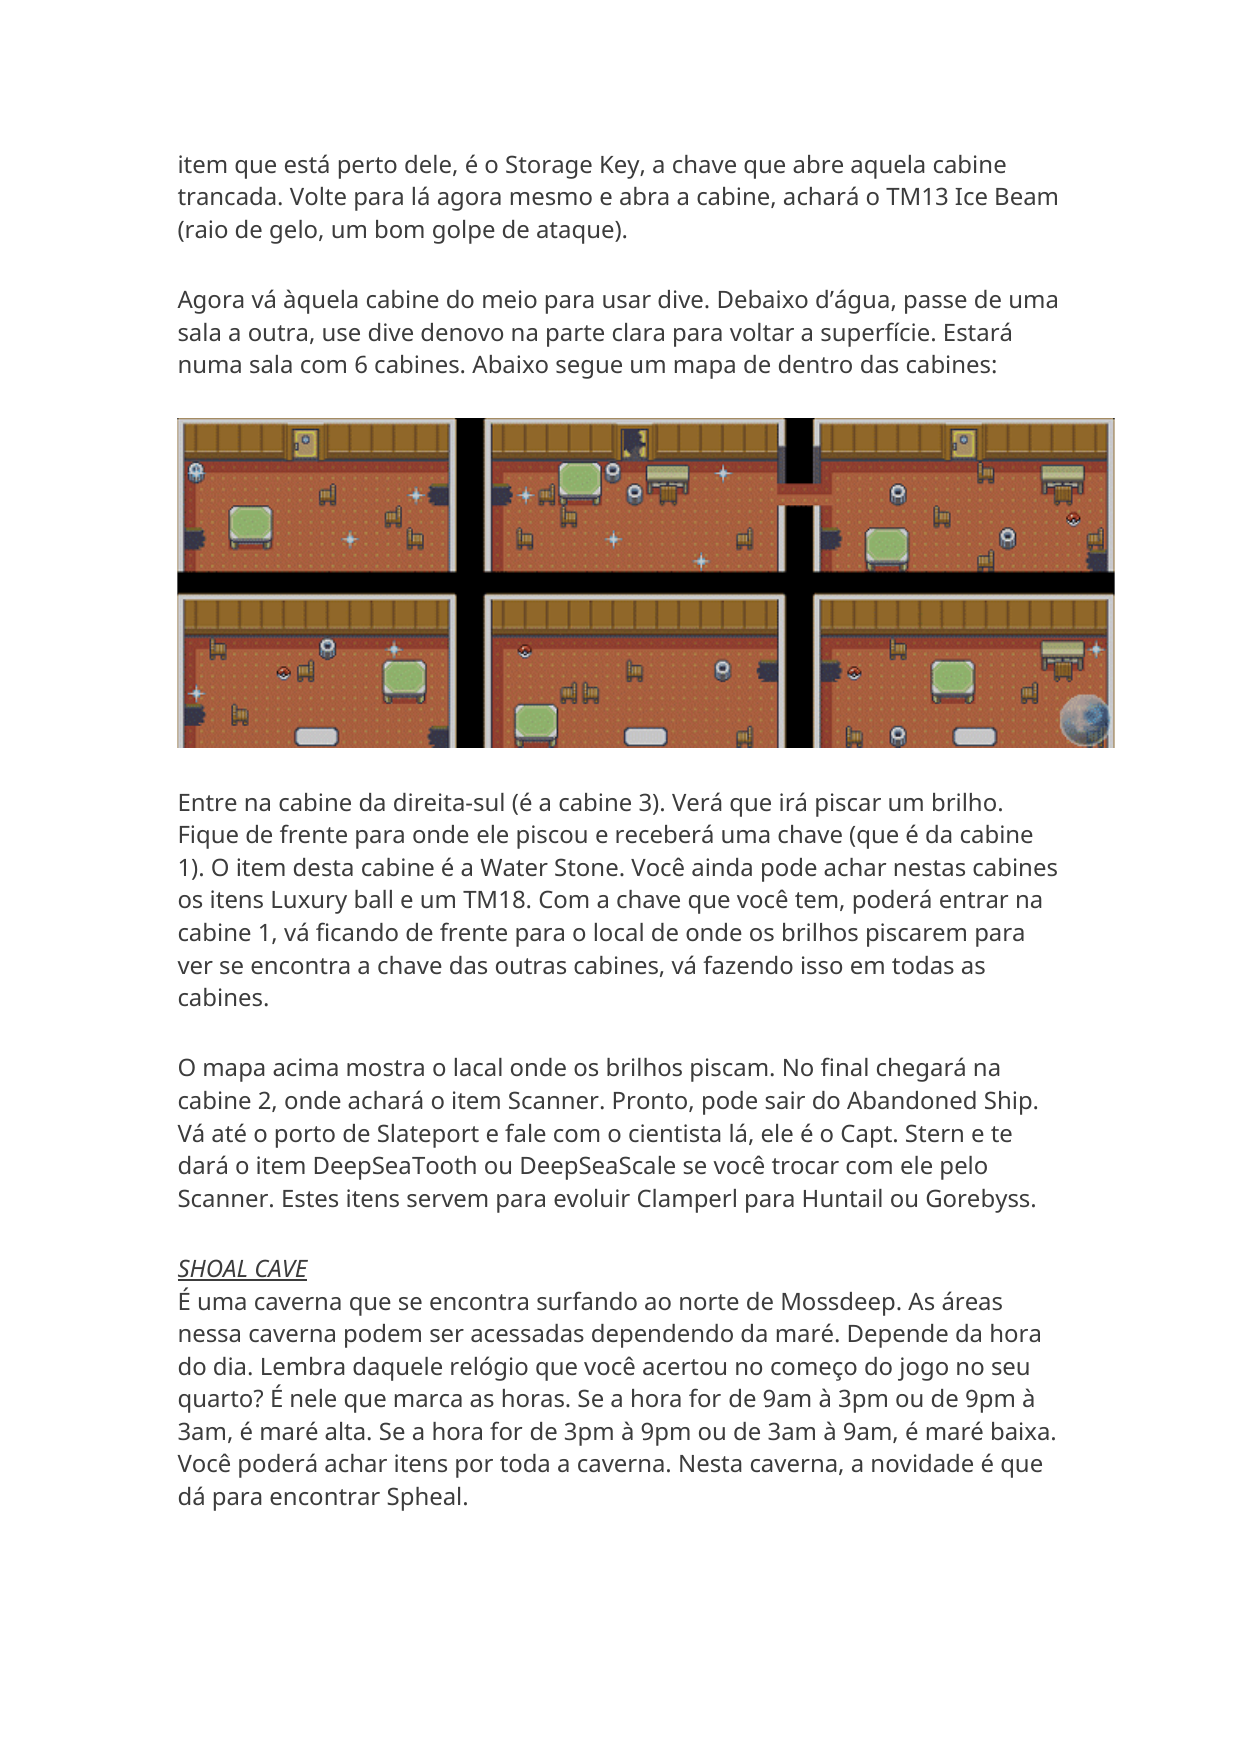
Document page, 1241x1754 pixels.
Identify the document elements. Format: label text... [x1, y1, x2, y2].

text O mapa acima mostra o lacal onde os brilhos piscam. No final chegará na cabine 2, onde achará o item Scanner. Pronto, pode sair do Abandoned Ship. Vá até o porto de Slateport e fale com o cientista lá, ele é o Capt. Stern e te dará o item DeepSeaTooth ou DeepSeaScale se você trocar com ele pelo Scanner. Estes itens servem para evoluir Clamperl para Huntail ou Gorebyss. [177, 1051, 1063, 1214]
text Entre na cabine da direita-sul (é a cabine 3). Verá que irá piscar um brilho. Fique de frente para onde ele piscou e receberá uma chave (que é da cabine 1). O item desta cabine é a Water Stone. Você ainda pode achar nestas cabines os itens Luxury ball e um TM18. Com a chave que você tem, poderá entrar na cabine 1, vá ficando de frente para o local de onde os brilhos piscarem para ver se encontra a chave das outras cabines, vá fazendo isso em todas as cabines. [177, 785, 1063, 1014]
text Agora vá àquela cabine do meio para usar dive. Debaixo d’água, passe de uma sala a outra, use dive denovo na parte clara para voltar a superfície. Estará numa sala com 6 cabines. Abaixo segue um mapa de dentro das cabines: [177, 283, 1063, 381]
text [177, 148, 1063, 245]
text SHOAL CAVE É uma caverna que se encontra surfando ao norte de Mossdeep. As áreas nessa caverna podem ser acessadas dependendo da maré. Depende da hora do dia. Lembra daquele relógio que você acertou no começo do jogo no seu quarto? É nele que marca as horas. Se a hora for de 9am à 3pm ou de 9pm à 3am, é maré alta. Se a hora for de 3pm à 9pm ou de 3am à 9am, é maré baixa. Você poderá achar itens por toda a caverna. Nesta caverna, a novidade é que dá para encontrar Spheal. [177, 1252, 1063, 1512]
picture [177, 418, 1115, 748]
